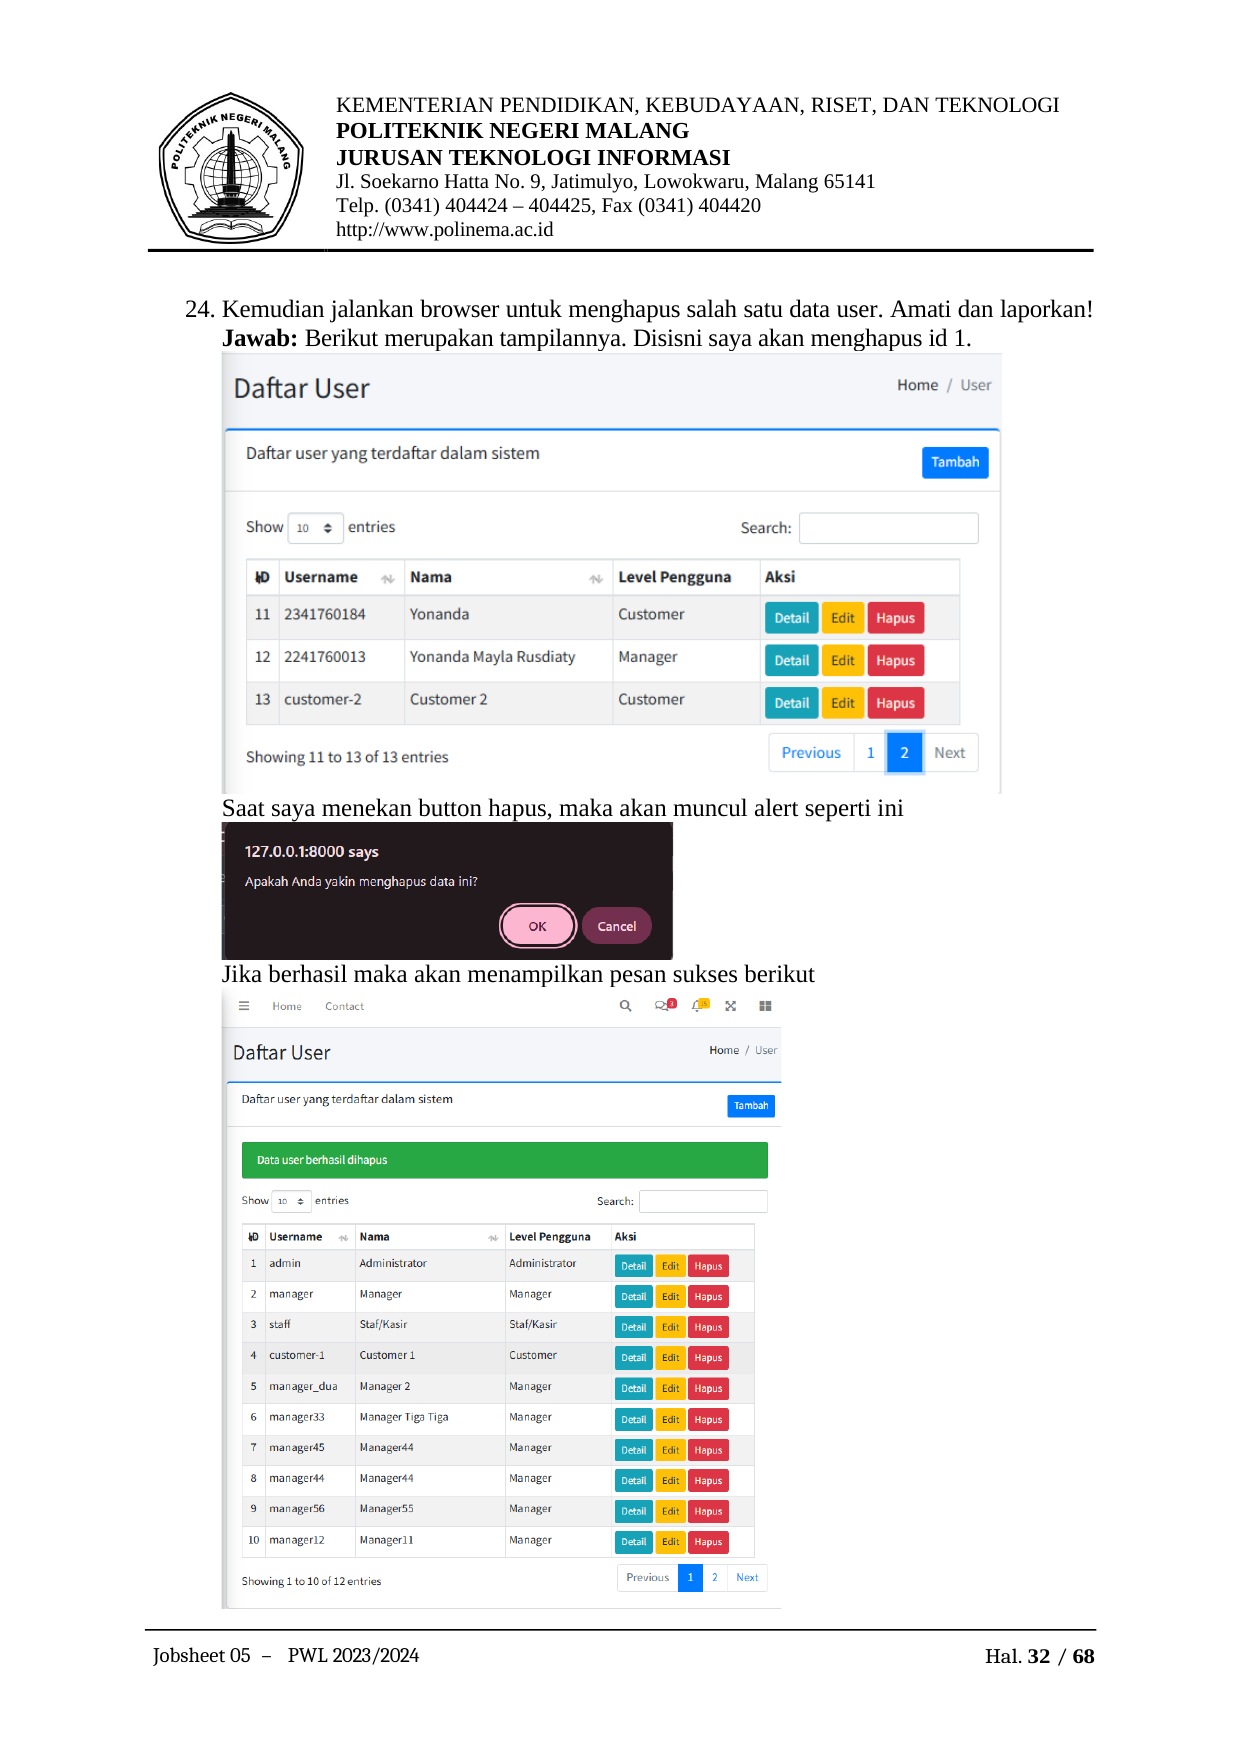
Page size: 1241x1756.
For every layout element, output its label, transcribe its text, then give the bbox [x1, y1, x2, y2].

picture [158, 92, 304, 244]
list Kemudian jalankan browser untuk menghapus salah satu data user. Amati dan laporkan! [185, 294, 1107, 323]
list Jika berhasil maka akan menampilkan pesan sukses berikut [222, 959, 1107, 988]
list Saat saya menekan button hapus, maka akan muncul alert seperti ini [222, 793, 1107, 822]
list Jawab: Berikut merupakan tampilannya. Disisni saya akan menghapus id 1. [222, 323, 1107, 351]
picture [221, 987, 782, 1609]
picture [221, 822, 674, 960]
picture [221, 351, 1003, 794]
